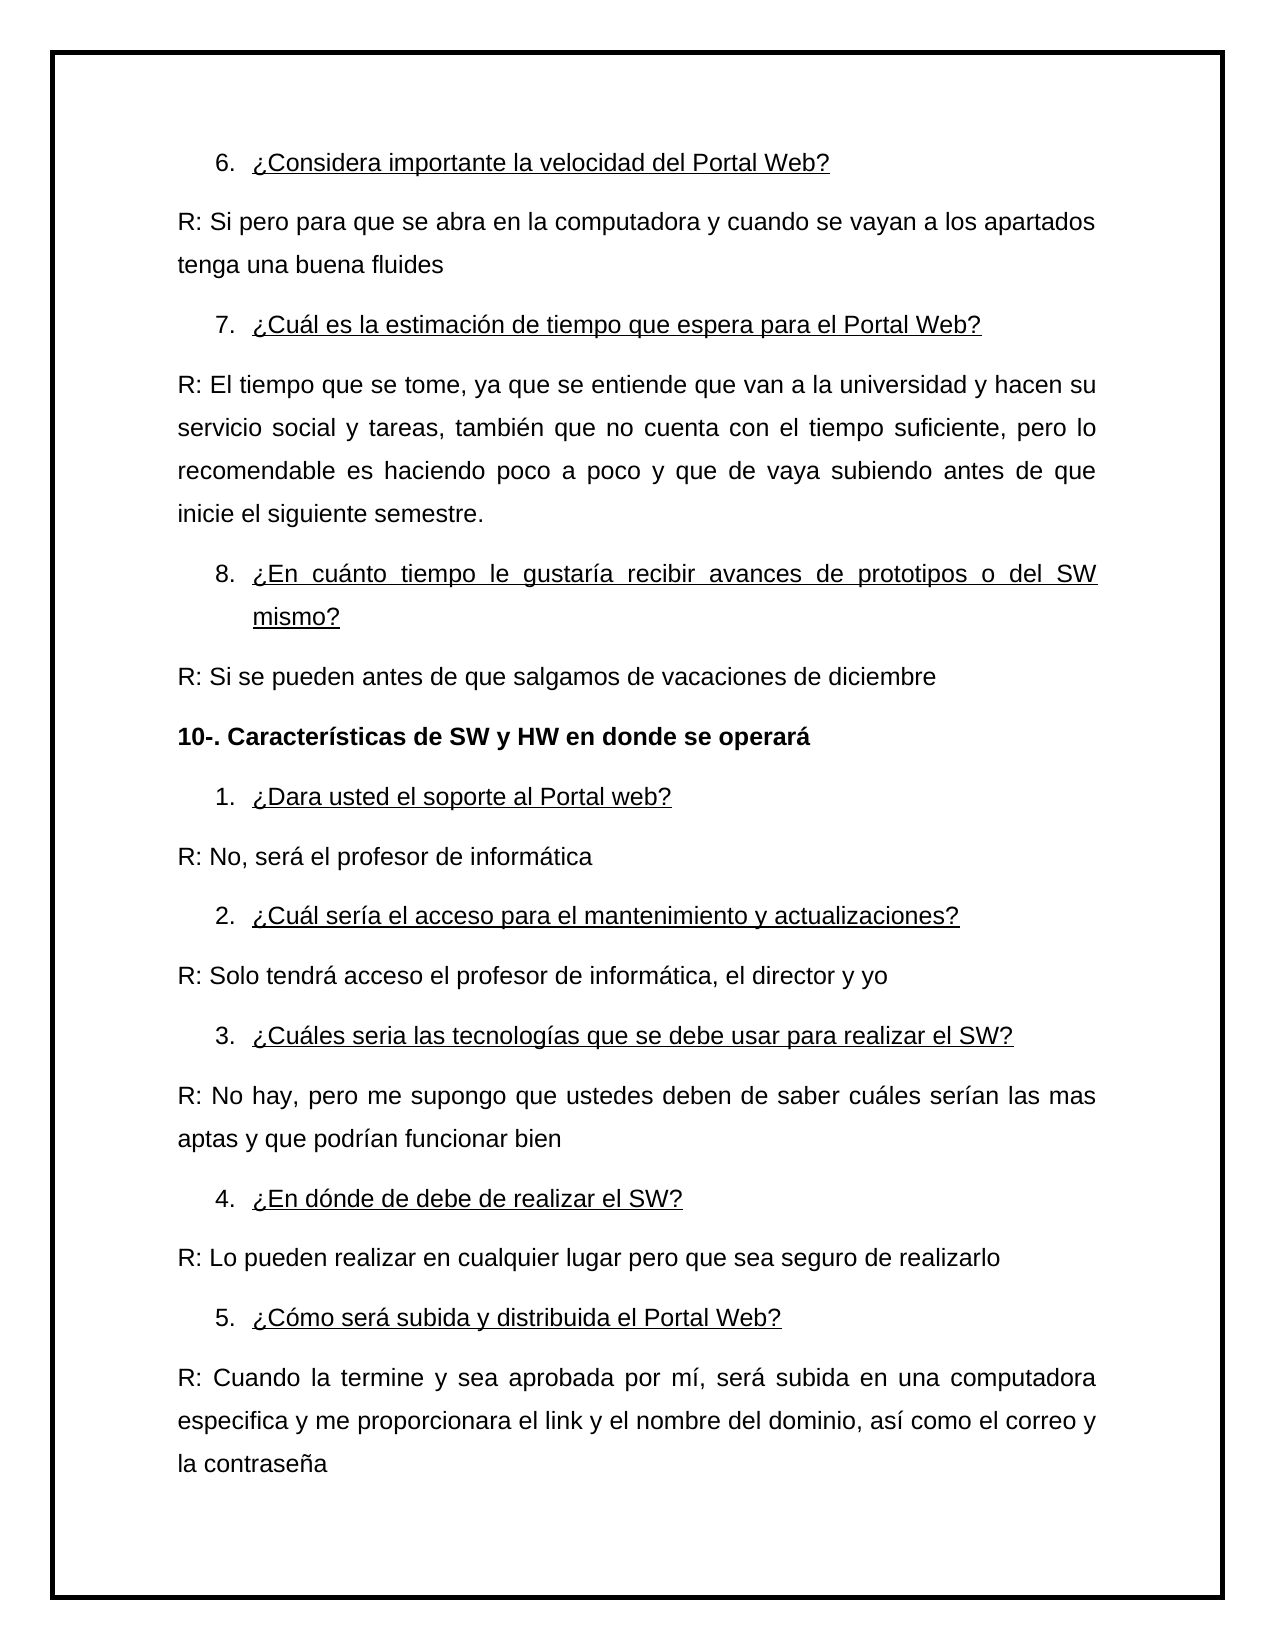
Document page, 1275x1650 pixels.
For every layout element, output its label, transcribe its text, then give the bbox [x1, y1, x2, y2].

list ¿En dónde de debe de realizar el SW? [215, 1184, 1098, 1212]
list ¿Considera importante la velocidad del Portal Web? [215, 148, 1098, 176]
list ¿Cuál sería el acceso para el mantenimiento y actualizaciones? [215, 901, 1098, 930]
text R: Solo tendrá acceso el profesor de informática, el director y yo [177, 961, 1098, 990]
text R: Si pero para que se abra en la computadora y cuando se vayan a los apartados tenga una buena fluides [177, 207, 1098, 279]
text R: Lo pueden realizar en cualquier lugar pero que sea seguro de realizarlo [177, 1243, 1098, 1272]
list ¿Dara usted el soporte al Portal web? [215, 782, 1098, 811]
list ¿Cómo será subida y distribuida el Portal Web? [215, 1303, 1098, 1332]
text 10-. Características de SW y HW en donde se operará [177, 722, 1098, 751]
text R: No, será el profesor de informática [177, 842, 1098, 870]
list ¿En cuánto tiempo le gustaría recibir avances de prototipos o del SW mismo? [215, 559, 1098, 631]
text R: Si se pueden antes de que salgamos de vacaciones de diciembre [177, 662, 1098, 691]
text R: Cuando la termine y sea aprobada por mí, será subida en una computadora especifica y me proporcionara el link y el nombre del dominio, así como el correo y la contraseña [177, 1363, 1098, 1478]
text R: No hay, pero me supongo que ustedes deben de saber cuáles serían las mas aptas y que podrían funcionar bien [177, 1081, 1098, 1153]
list ¿Cuáles seria las tecnologías que se debe usar para realizar el SW? [215, 1021, 1098, 1050]
list ¿Cuál es la estimación de tiempo que espera para el Portal Web? [215, 310, 1098, 339]
text R: El tiempo que se tome, ya que se entiende que van a la universidad y hacen su servicio social y tareas, también que no cuenta con el tiempo suficiente, pero lo recomendable es haciendo poco a poco y que de vaya subiendo antes de que inicie el siguiente semestre. [177, 370, 1098, 528]
